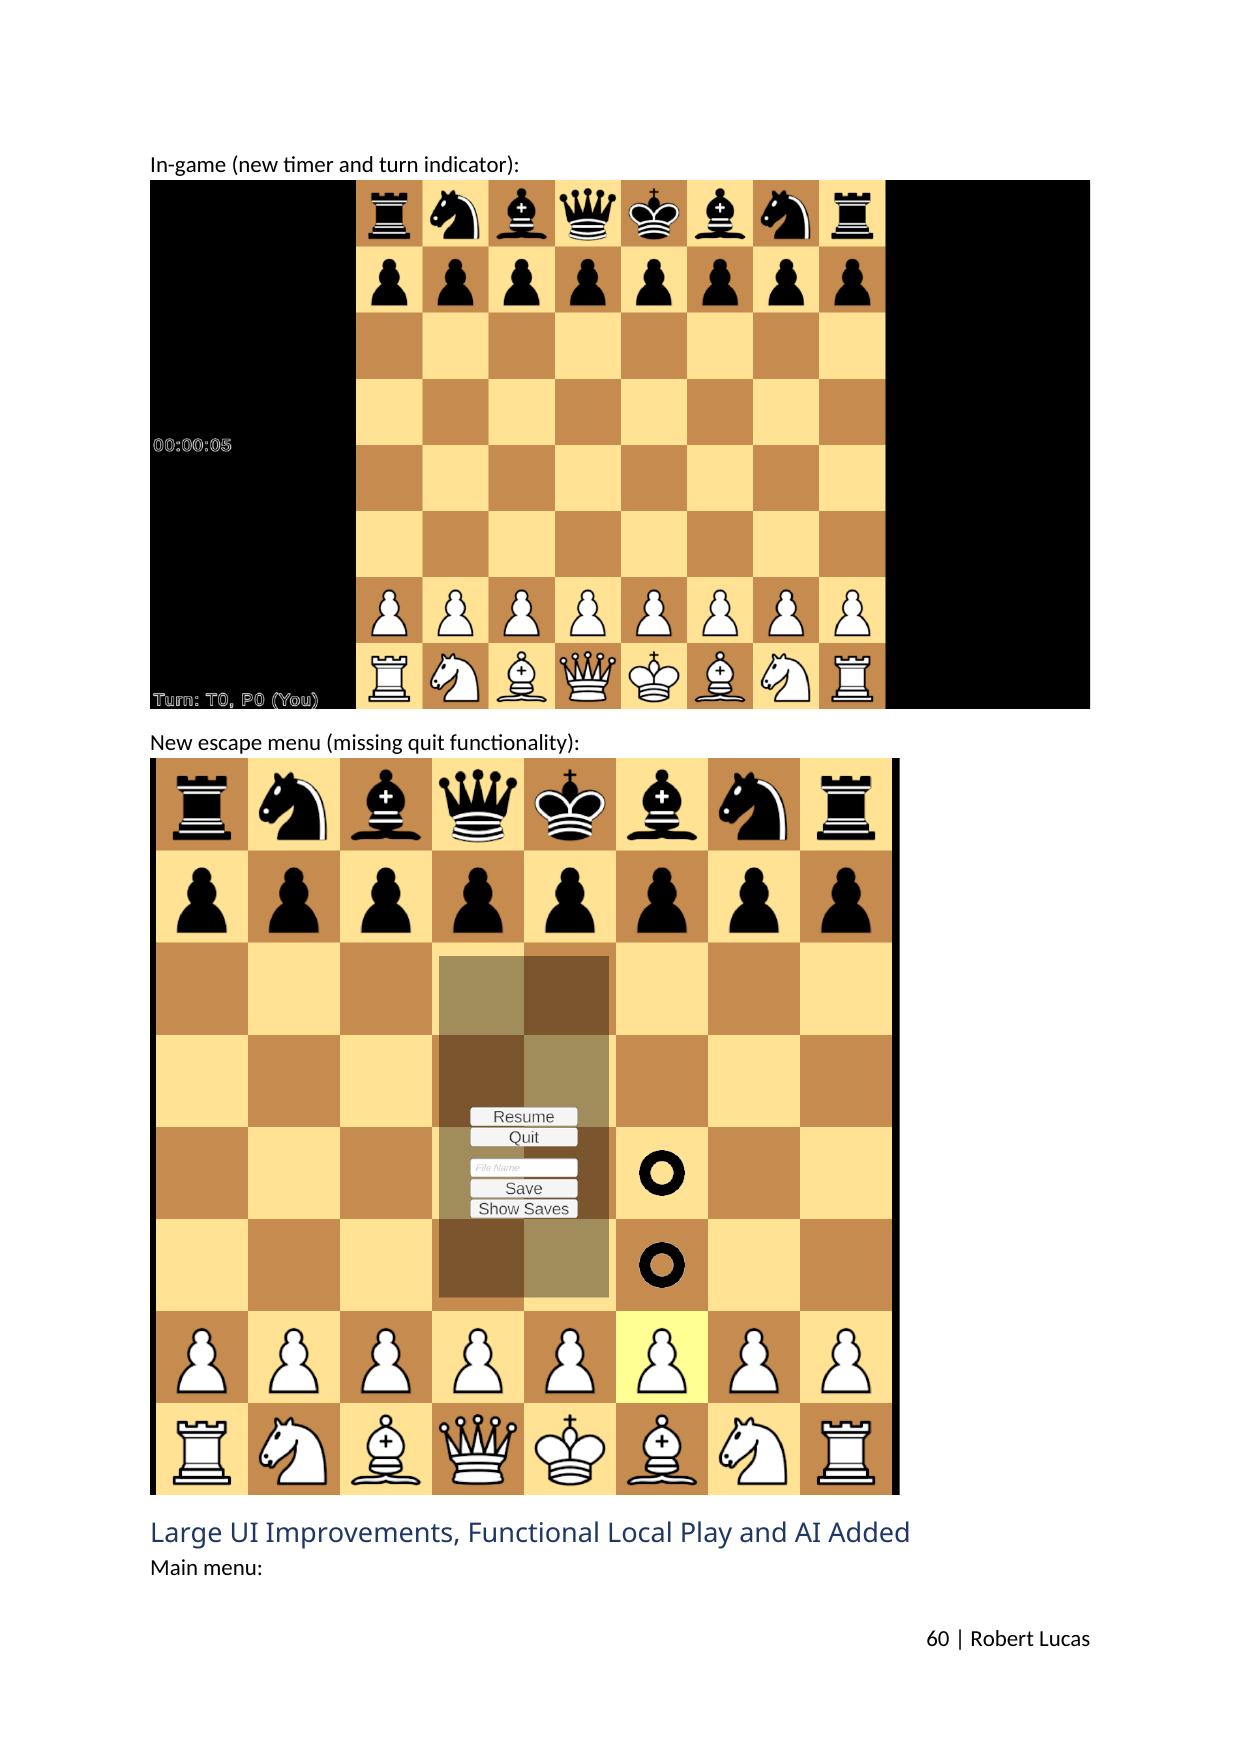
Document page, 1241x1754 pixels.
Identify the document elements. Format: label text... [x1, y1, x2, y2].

picture [150, 180, 1091, 709]
subtitle Large UI Improvements, Functional Local Play and AI Added [150, 1513, 1090, 1550]
text In-game (new timer and turn indicator): [150, 150, 1090, 180]
picture [150, 758, 900, 1495]
text Main menu: [150, 1553, 1090, 1581]
text New escape menu (missing quit functionality): [150, 728, 1090, 756]
